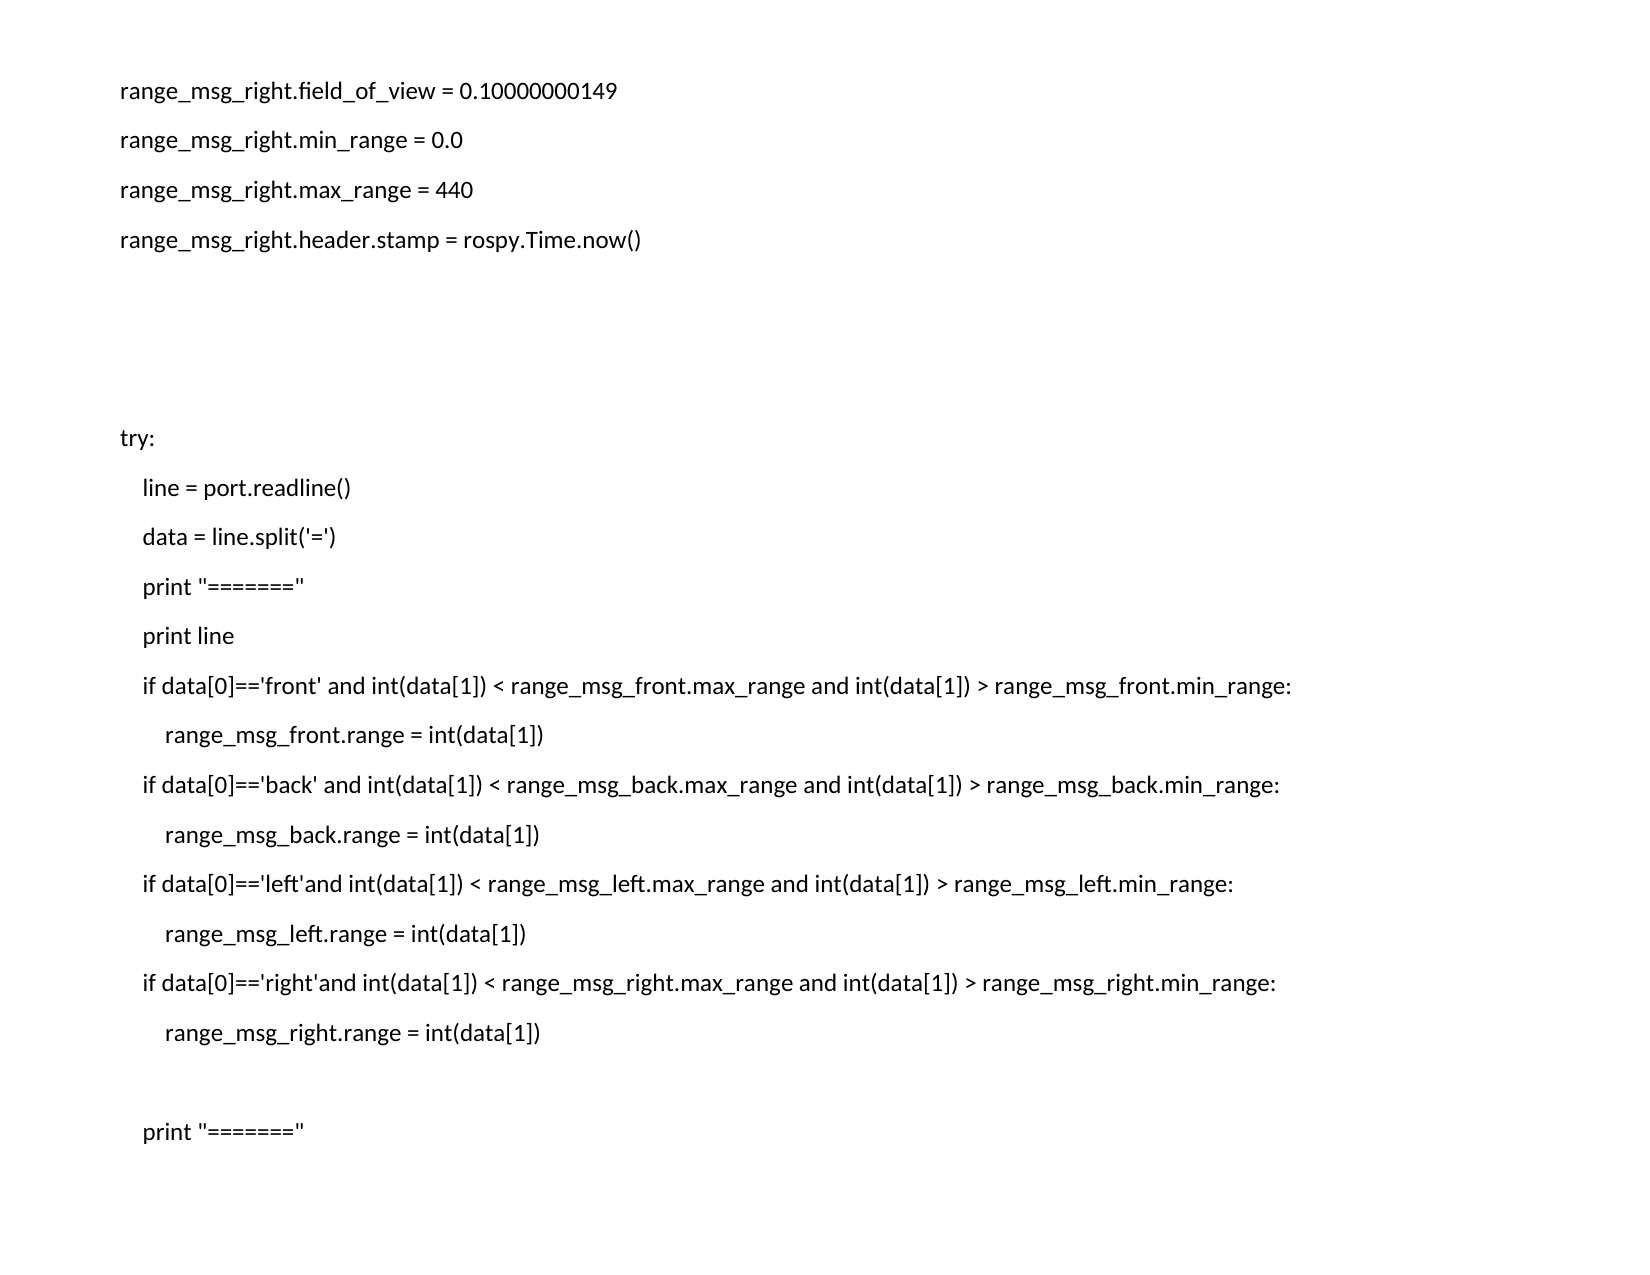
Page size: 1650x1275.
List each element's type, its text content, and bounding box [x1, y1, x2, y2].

text data = line.split('=') [75, 521, 1575, 552]
text range_msg_right.max_range = 440 [75, 174, 1575, 205]
text if data[0]=='left'and int(data[1]) < range_msg_left.max_range and int(data[1]) > range_msg_left.min_range: [75, 868, 1575, 899]
text range_msg_front.range = int(data[1]) [75, 719, 1575, 750]
text if data[0]=='back' and int(data[1]) < range_msg_back.max_range and int(data[1]) > range_msg_back.min_range: [75, 769, 1575, 800]
text print "=======" [75, 571, 1575, 601]
text if data[0]=='front' and int(data[1]) < range_msg_front.max_range and int(data[1]) > range_msg_front.min_range: [75, 670, 1575, 701]
text print "=======" [75, 1116, 1575, 1147]
text range_msg_right.min_range = 0.0 [75, 124, 1575, 155]
text print line [75, 620, 1575, 651]
text try: [75, 422, 1575, 453]
text line = port.readline() [75, 472, 1575, 502]
text range_msg_back.range = int(data[1]) [75, 819, 1575, 849]
text range_msg_left.range = int(data[1]) [75, 918, 1575, 948]
text range_msg_right.header.stamp = rospy.Time.now() [75, 224, 1575, 254]
text if data[0]=='right'and int(data[1]) < range_msg_right.max_range and int(data[1]) > range_msg_right.min_range: [75, 967, 1575, 998]
text range_msg_right.range = int(data[1]) [75, 1017, 1575, 1048]
text range_msg_right.field_of_view = 0.10000000149 [75, 75, 1575, 106]
